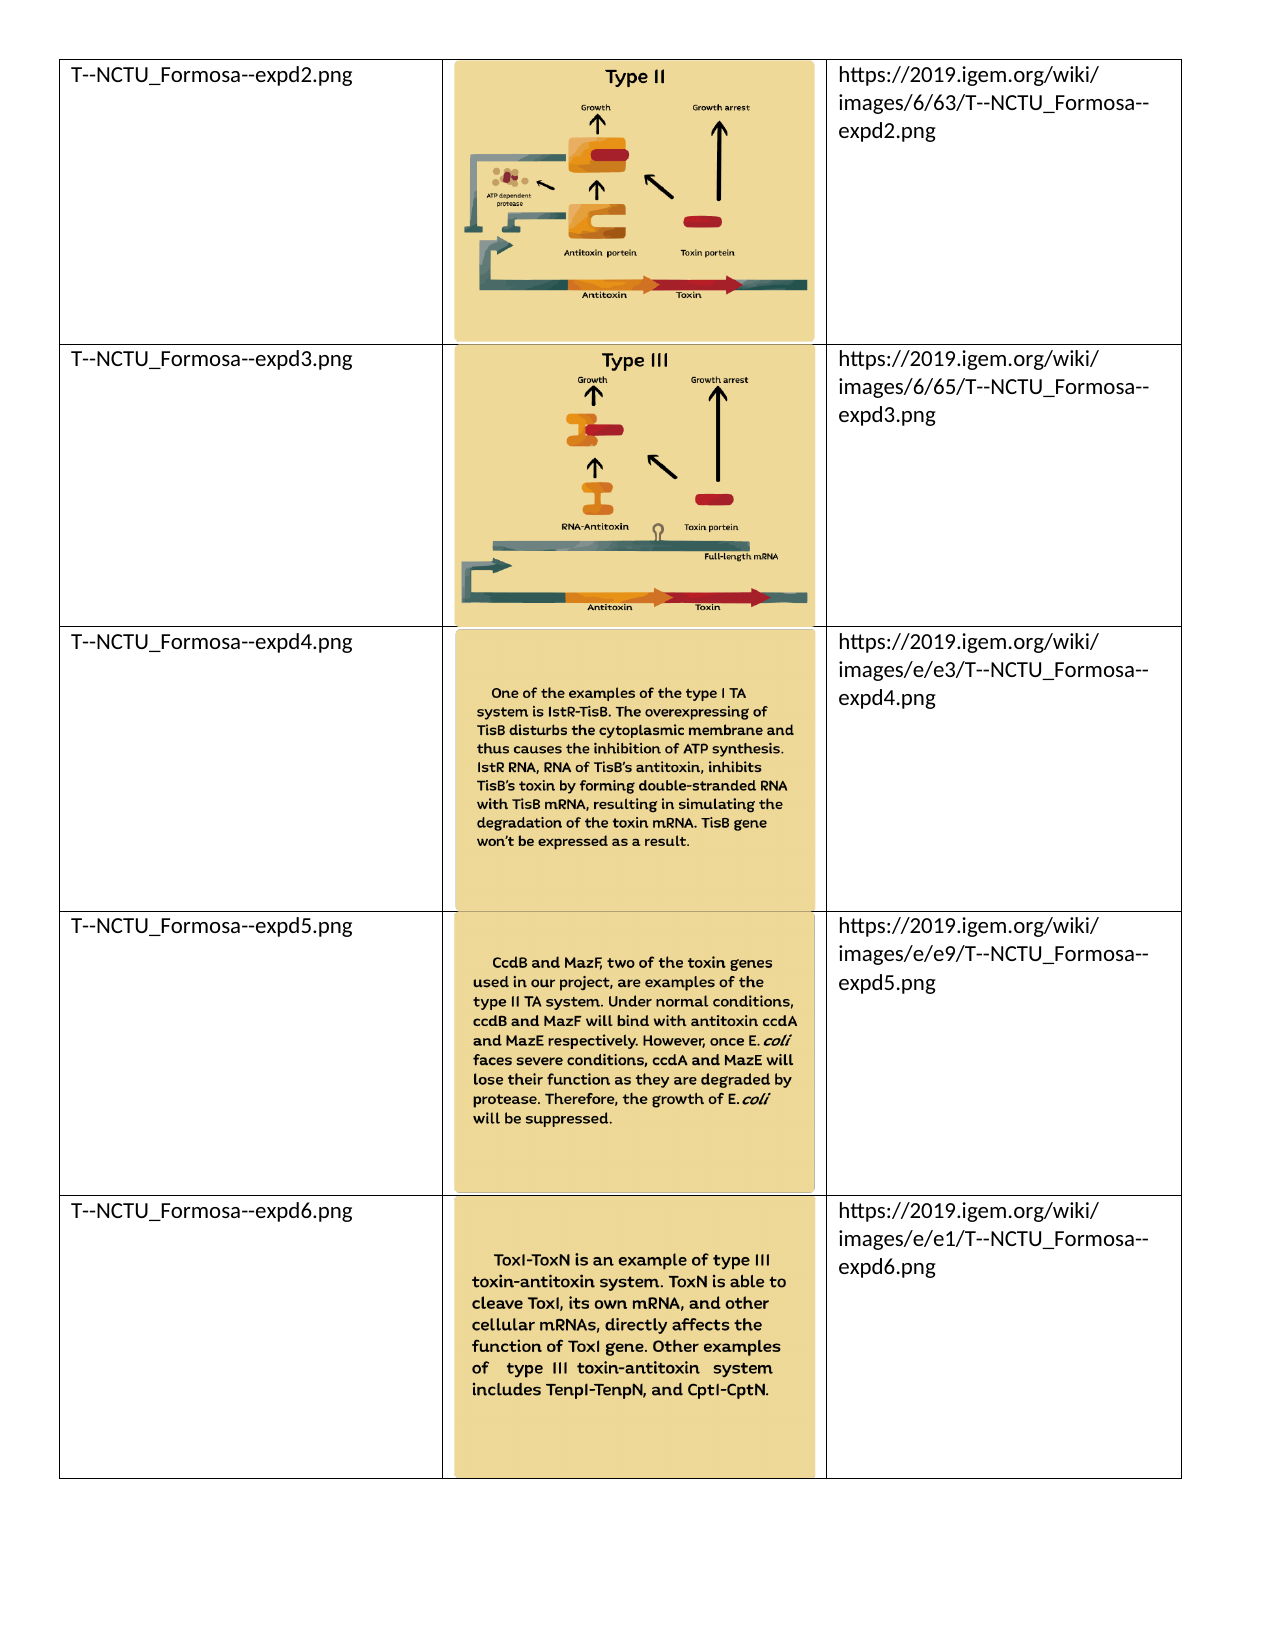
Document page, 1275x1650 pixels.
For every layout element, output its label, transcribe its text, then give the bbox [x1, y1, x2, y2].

table_cell [816, 1196, 826, 1478]
table_cell [443, 60, 454, 343]
table_cell T--NCTU_Formosa--expd2.png [60, 60, 442, 343]
table_cell https://2019.igem.org/wiki/images/6/63/T--NCTU_Formosa--expd2.png [827, 60, 1181, 343]
table_cell [816, 60, 826, 343]
table_cell https://2019.igem.org/wiki/images/e/e3/T--NCTU_Formosa--expd4.png [827, 627, 1181, 911]
table_cell [443, 912, 454, 1195]
picture [454, 60, 816, 1195]
table_cell [443, 345, 454, 626]
table_cell [816, 627, 826, 911]
table_cell [816, 912, 826, 1195]
picture [454, 1196, 816, 1478]
table_cell [443, 1196, 454, 1478]
table_cell T--NCTU_Formosa--expd6.png [60, 1196, 442, 1478]
table_cell [816, 345, 826, 626]
table_cell T--NCTU_Formosa--expd4.png [60, 627, 442, 911]
table_cell https://2019.igem.org/wiki/images/e/e9/T--NCTU_Formosa--expd5.png [827, 912, 1181, 1195]
table_cell https://2019.igem.org/wiki/images/e/e1/T--NCTU_Formosa--expd6.png [827, 1196, 1181, 1478]
table_cell [443, 627, 454, 911]
table_cell https://2019.igem.org/wiki/images/6/65/T--NCTU_Formosa--expd3.png [827, 345, 1181, 626]
table_cell T--NCTU_Formosa--expd3.png [60, 345, 442, 626]
table_cell T--NCTU_Formosa--expd5.png [60, 912, 442, 1195]
